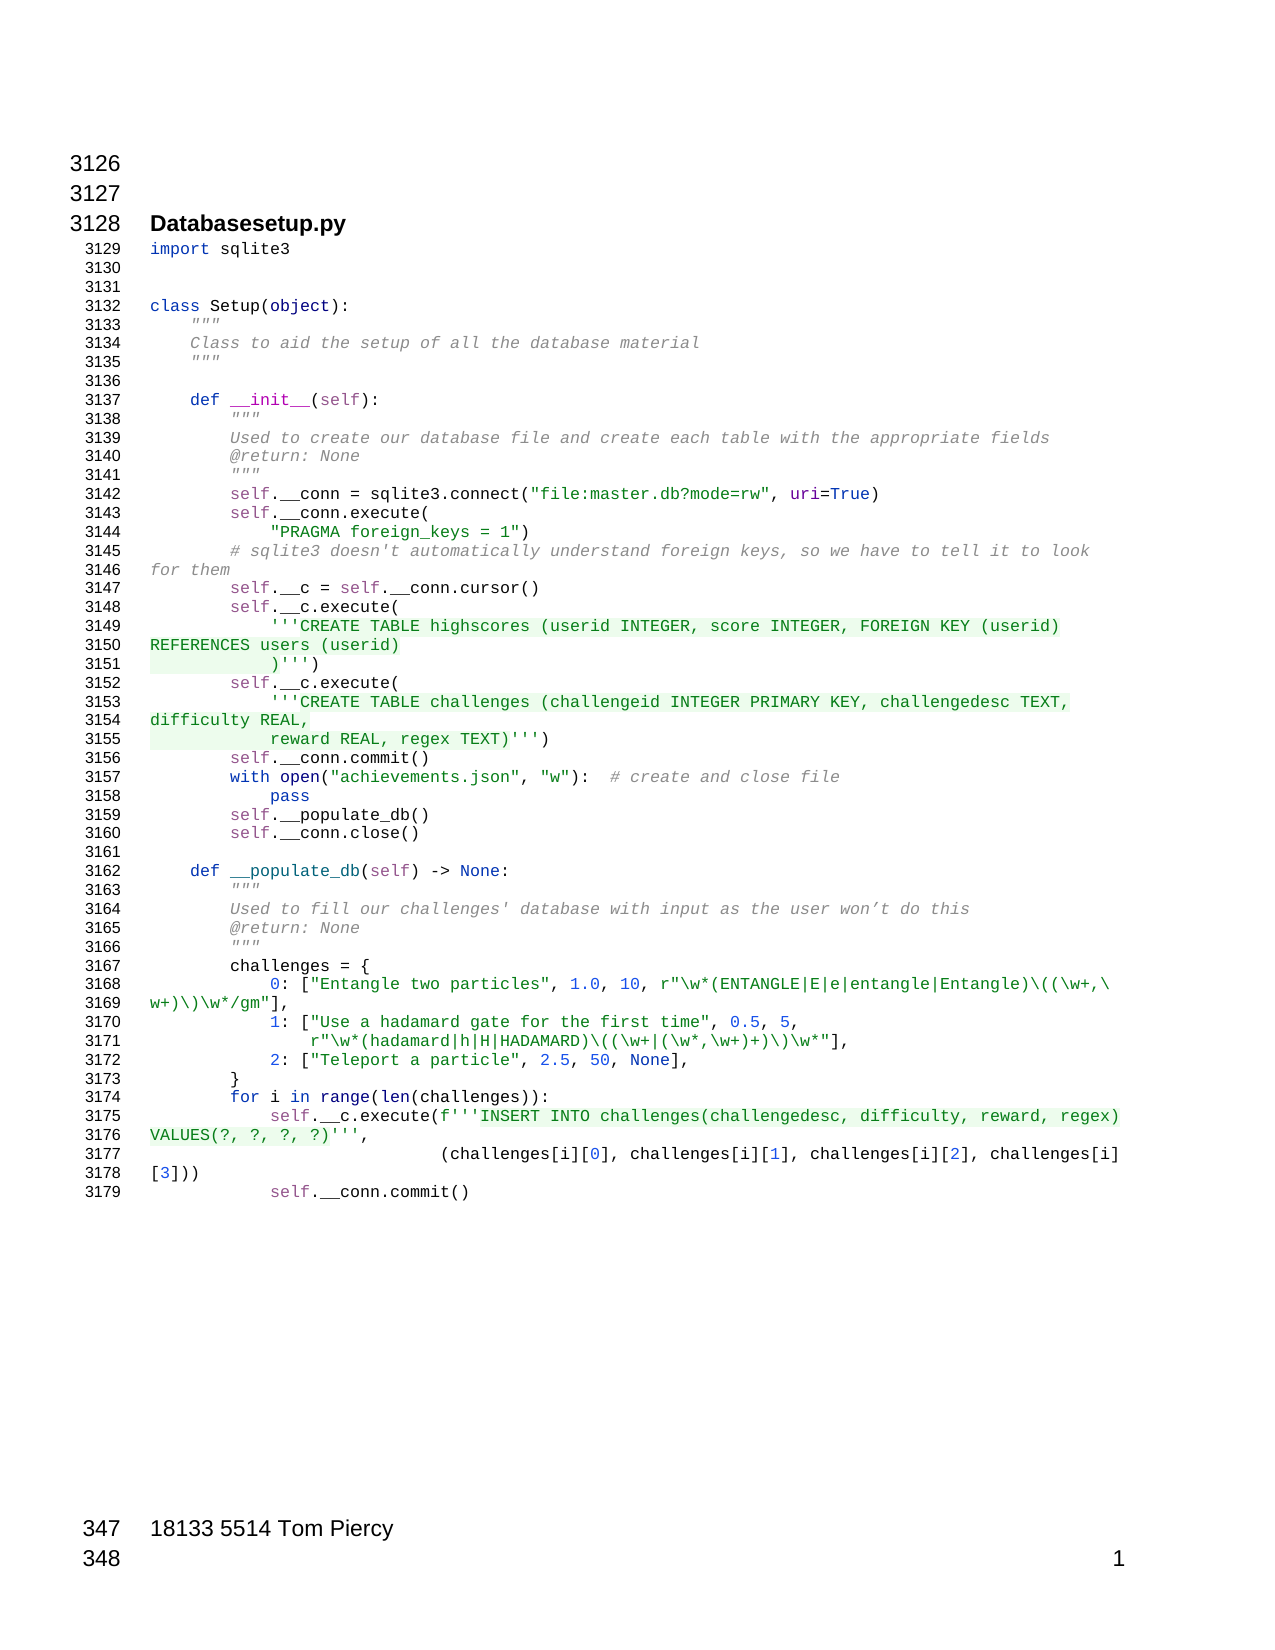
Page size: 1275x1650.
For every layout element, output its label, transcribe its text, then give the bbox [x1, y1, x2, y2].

text import sqlite3 class Setup(object): """ Class to aid the setup of all the database material """ def __init__(self): """ Used to create our database file and create each table with the appropriate fields @return: None """ self.__conn = sqlite3.connect("file:master.db?mode=rw", uri=True) self.__conn.execute( "PRAGMA foreign_keys = 1") # sqlite3 doesn't automatically understand foreign keys, so we have to tell it to look for them self.__c = self.__conn.cursor() self.__c.execute( '''CREATE TABLE highscores (userid INTEGER, score INTEGER, FOREIGN KEY (userid) REFERENCES users (userid) )''') self.__c.execute( '''CREATE TABLE challenges (challengeid INTEGER PRIMARY KEY, challengedesc TEXT, difficulty REAL, reward REAL, regex TEXT)''') self.__conn.commit() with open("achievements.json", "w"): # create and close file pass self.__populate_db() self.__conn.close() def __populate_db(self) -> None: """ Used to fill our challenges' database with input as the user won’t do this @return: None """ challenges = { 0: ["Entangle two particles", 1.0, 10, r"\w*(ENTANGLE|E|e|entangle|Entangle)\((\w+,\w+)\)\w*/gm"], 1: ["Use a hadamard gate for the first time", 0.5, 5, r"\w*(hadamard|h|H|HADAMARD)\((\w+|(\w*,\w+)+)\)\w*"], 2: ["Teleport a particle", 2.5, 50, None], } for i in range(len(challenges)): self.__c.execute(f'''INSERT INTO challenges(challengedesc, difficulty, reward, regex) VALUES(?, ?, ?, ?)''', (challenges[i][0], challenges[i][1], challenges[i][2], challenges[i][3])) self.__conn.commit() [150, 241, 1125, 1202]
text Databasesetup.py [150, 210, 1125, 237]
